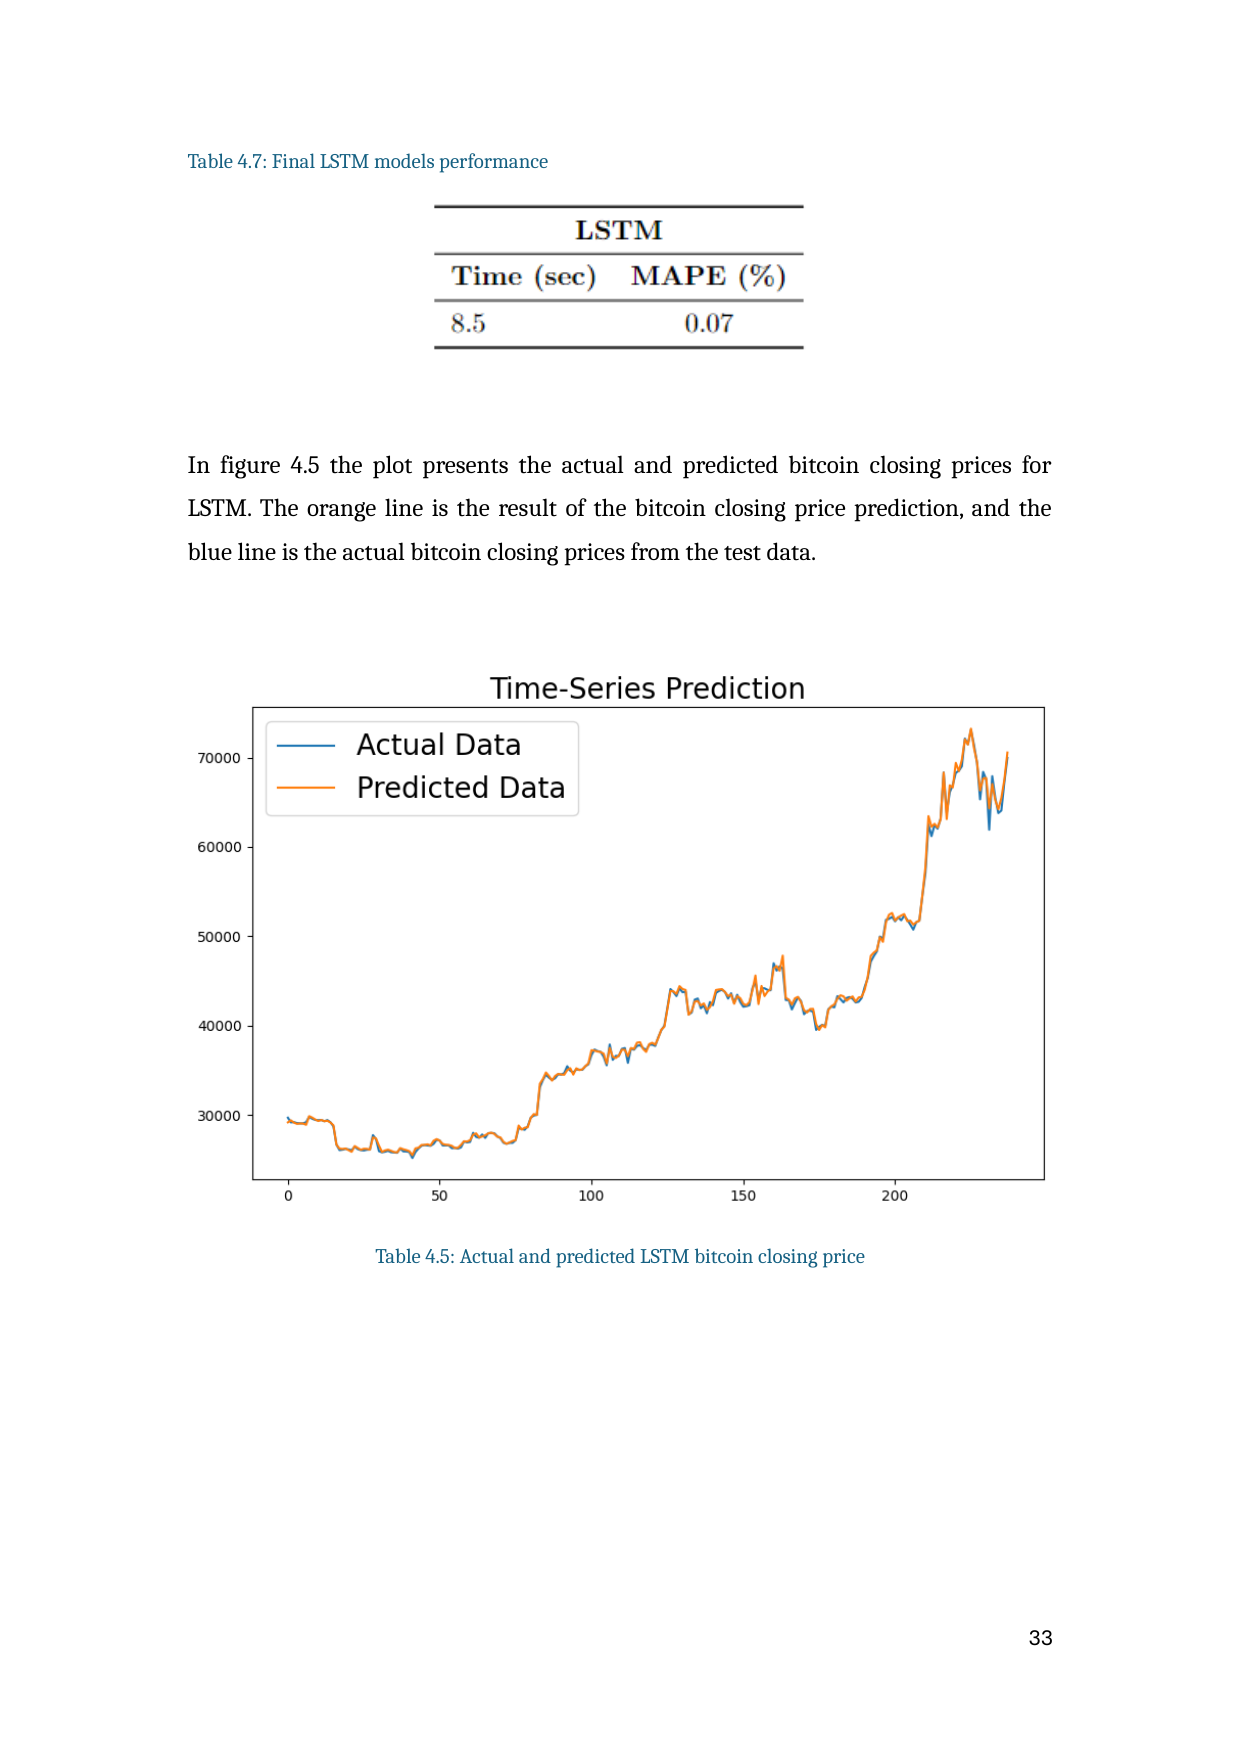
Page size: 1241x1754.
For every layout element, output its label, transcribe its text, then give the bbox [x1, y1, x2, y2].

picture [433, 202, 807, 351]
list In figure 4.5 the plot presents the actual and predicted bitcoin closing prices for LSTM. The orange line is the result of the bitcoin closing price prediction, and the blue line is the actual bitcoin closing prices from the test data. [187, 451, 1053, 566]
text Table 4.5: Actual and predicted LSTM bitcoin closing price [187, 1244, 1053, 1268]
picture [187, 666, 1053, 1214]
text Table 4.7: Final LSTM models performance [187, 150, 1053, 174]
